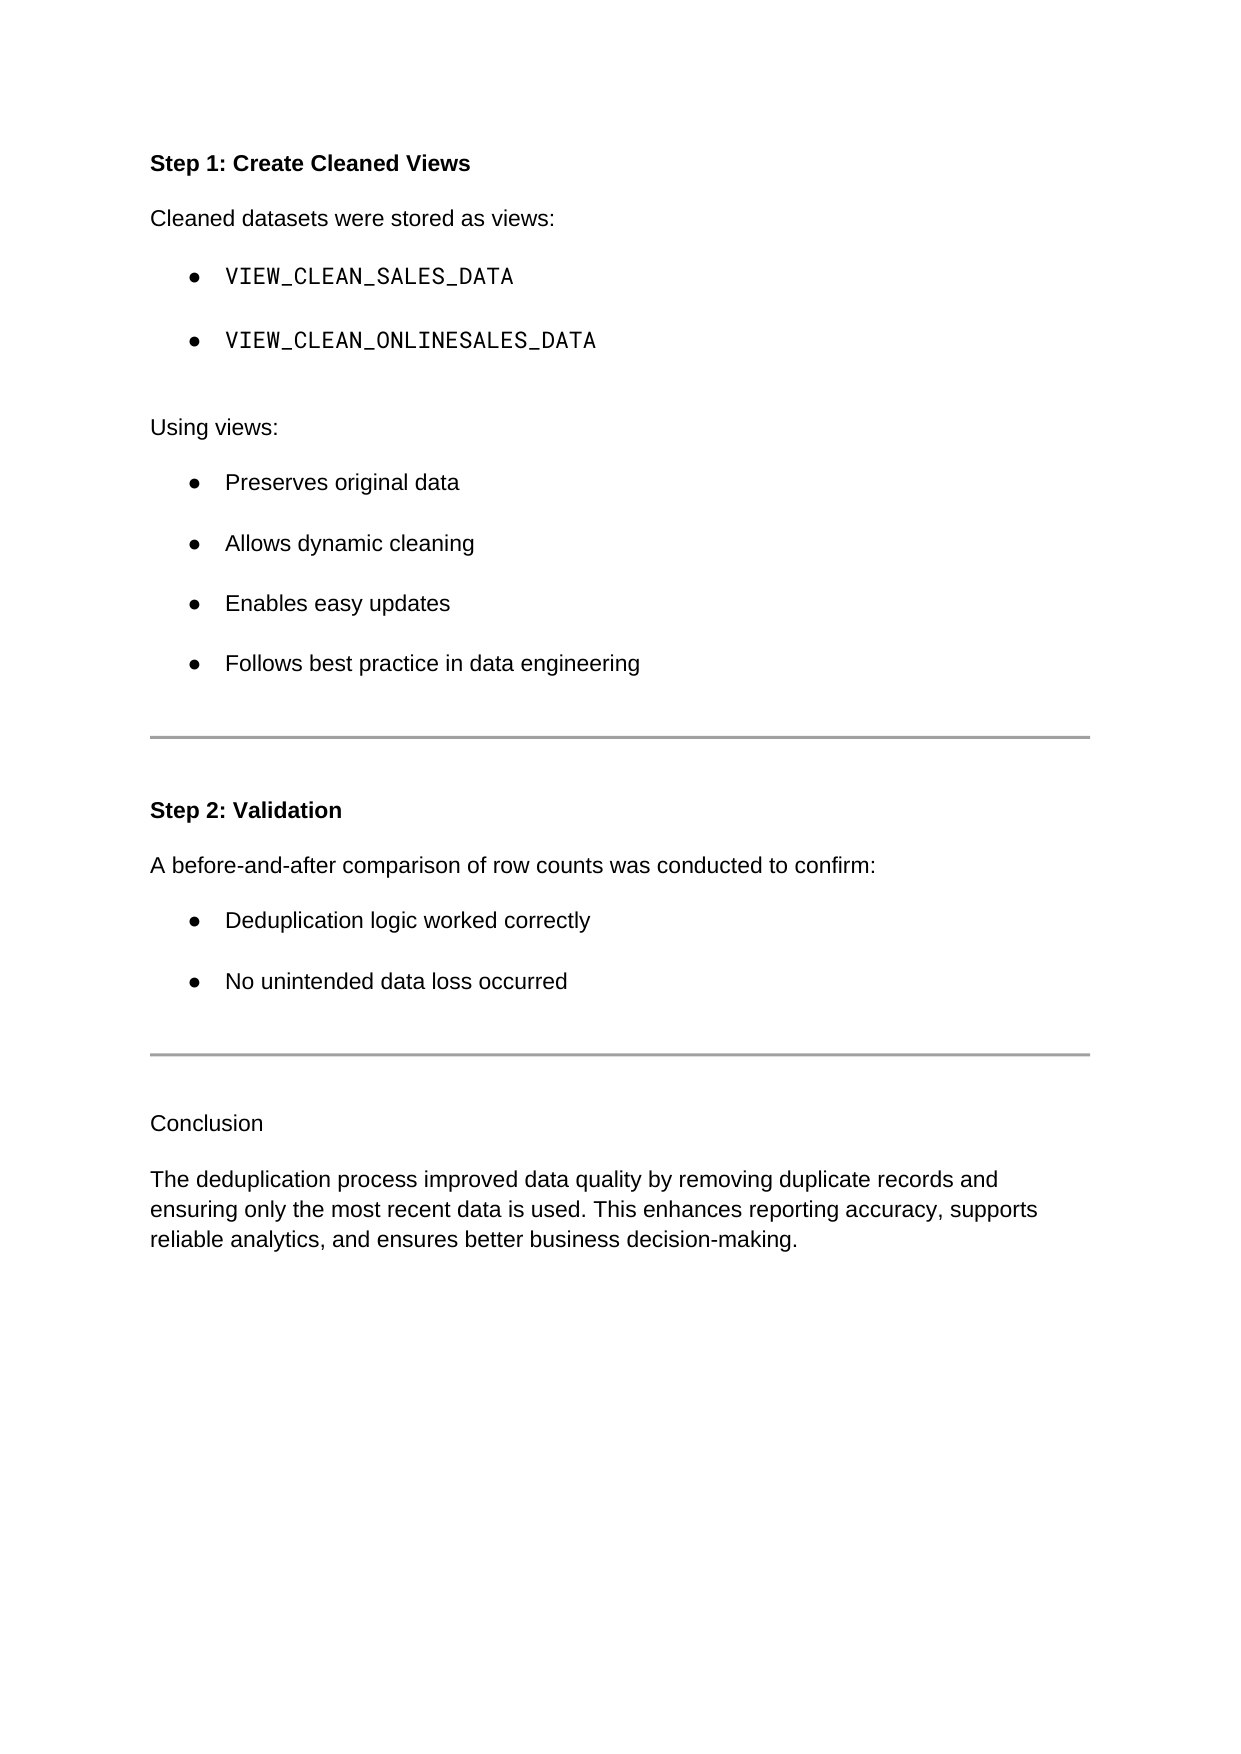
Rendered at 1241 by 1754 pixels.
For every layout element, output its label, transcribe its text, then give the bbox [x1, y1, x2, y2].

list Deduplication logic worked correctly [187, 907, 1090, 964]
list Follows best practice in data engineering [187, 650, 1090, 707]
text Step 2: Validation [150, 797, 1090, 823]
list VIEW_CLEAN_SALES_DATA [187, 260, 1090, 321]
list VIEW_CLEAN_ONLINESALES_DATA [187, 325, 1090, 385]
text A before-and-after comparison of row counts was conducted to confirm: [150, 852, 1090, 879]
list Enables easy updates [187, 590, 1090, 647]
list Allows dynamic cleaning [187, 529, 1090, 586]
text Using views: [150, 414, 1090, 440]
text Step 1: Create Cleaned Views [150, 150, 1090, 176]
list No unintended data loss occurred [187, 968, 1090, 1024]
list Preserves original data [187, 469, 1090, 526]
text Conclusion [150, 1110, 1090, 1137]
text The deduplication process improved data quality by removing duplicate records and ensuring only the most recent data is used. This enhances reporting accuracy, supports reliable analytics, and ensures better business decision-making. [150, 1166, 1090, 1252]
text Cleaned datasets were stored as views: [150, 205, 1090, 232]
